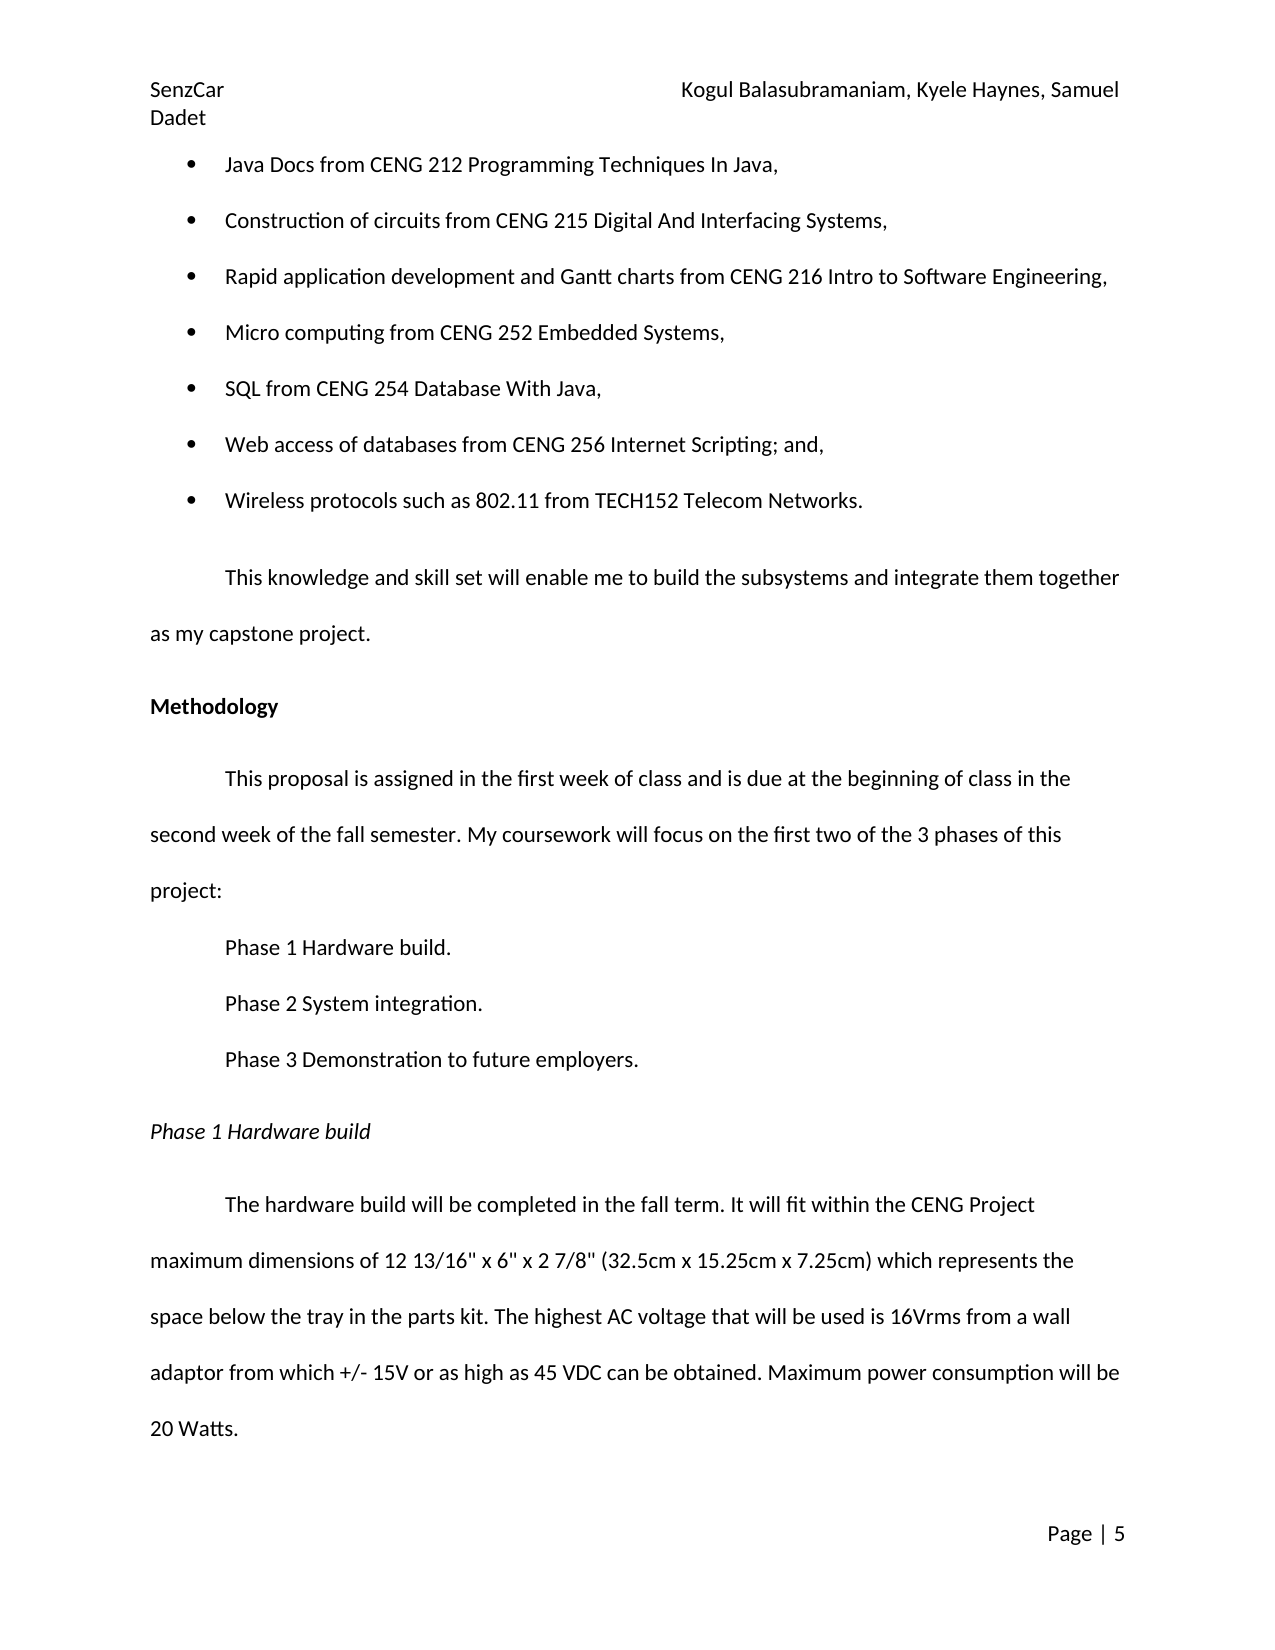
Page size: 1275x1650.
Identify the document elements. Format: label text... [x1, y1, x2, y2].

list Micro computing from CENG 252 Embedded Systems, [187, 318, 1125, 346]
list SQL from CENG 254 Database With Java, [187, 374, 1125, 402]
text This knowledge and skill set will enable me to build the subsystems and integrate them together as my capstone project. [150, 563, 1125, 647]
text Phase 1 Hardware build [150, 1117, 1125, 1146]
text Methodology [150, 692, 1125, 720]
text This proposal is assigned in the first week of class and is due at the beginning of class in the second week of the fall semester. My coursework will focus on the first two of the 3 phases of this project: Phase 1 Hardware build. Phase 2 System integration. Phase 3 Demonstration to future employers. [150, 764, 1125, 1073]
text The hardware build will be completed in the fall term. It will fit within the CENG Project maximum dimensions of 12 13/16" x 6" x 2 7/8" (32.5cm x 15.25cm x 7.25cm) which represents the space below the tray in the parts kit. The highest AC voltage that will be used is 16Vrms from a wall adaptor from which +/- 15V or as high as 45 VDC can be obtained. Maximum power consumption will be 20 Watts. [150, 1190, 1125, 1442]
list Wireless protocols such as 802.11 from TECH152 Telecom Networks. [187, 486, 1125, 514]
list Java Docs from CENG 212 Programming Techniques In Java, [187, 150, 1125, 178]
list Construction of circuits from CENG 215 Digital And Interfacing Systems, [187, 206, 1125, 234]
list Rapid application development and Gantt charts from CENG 216 Intro to Software Engineering, [187, 262, 1125, 290]
list Web access of databases from CENG 256 Internet Scripting; and, [187, 430, 1125, 458]
